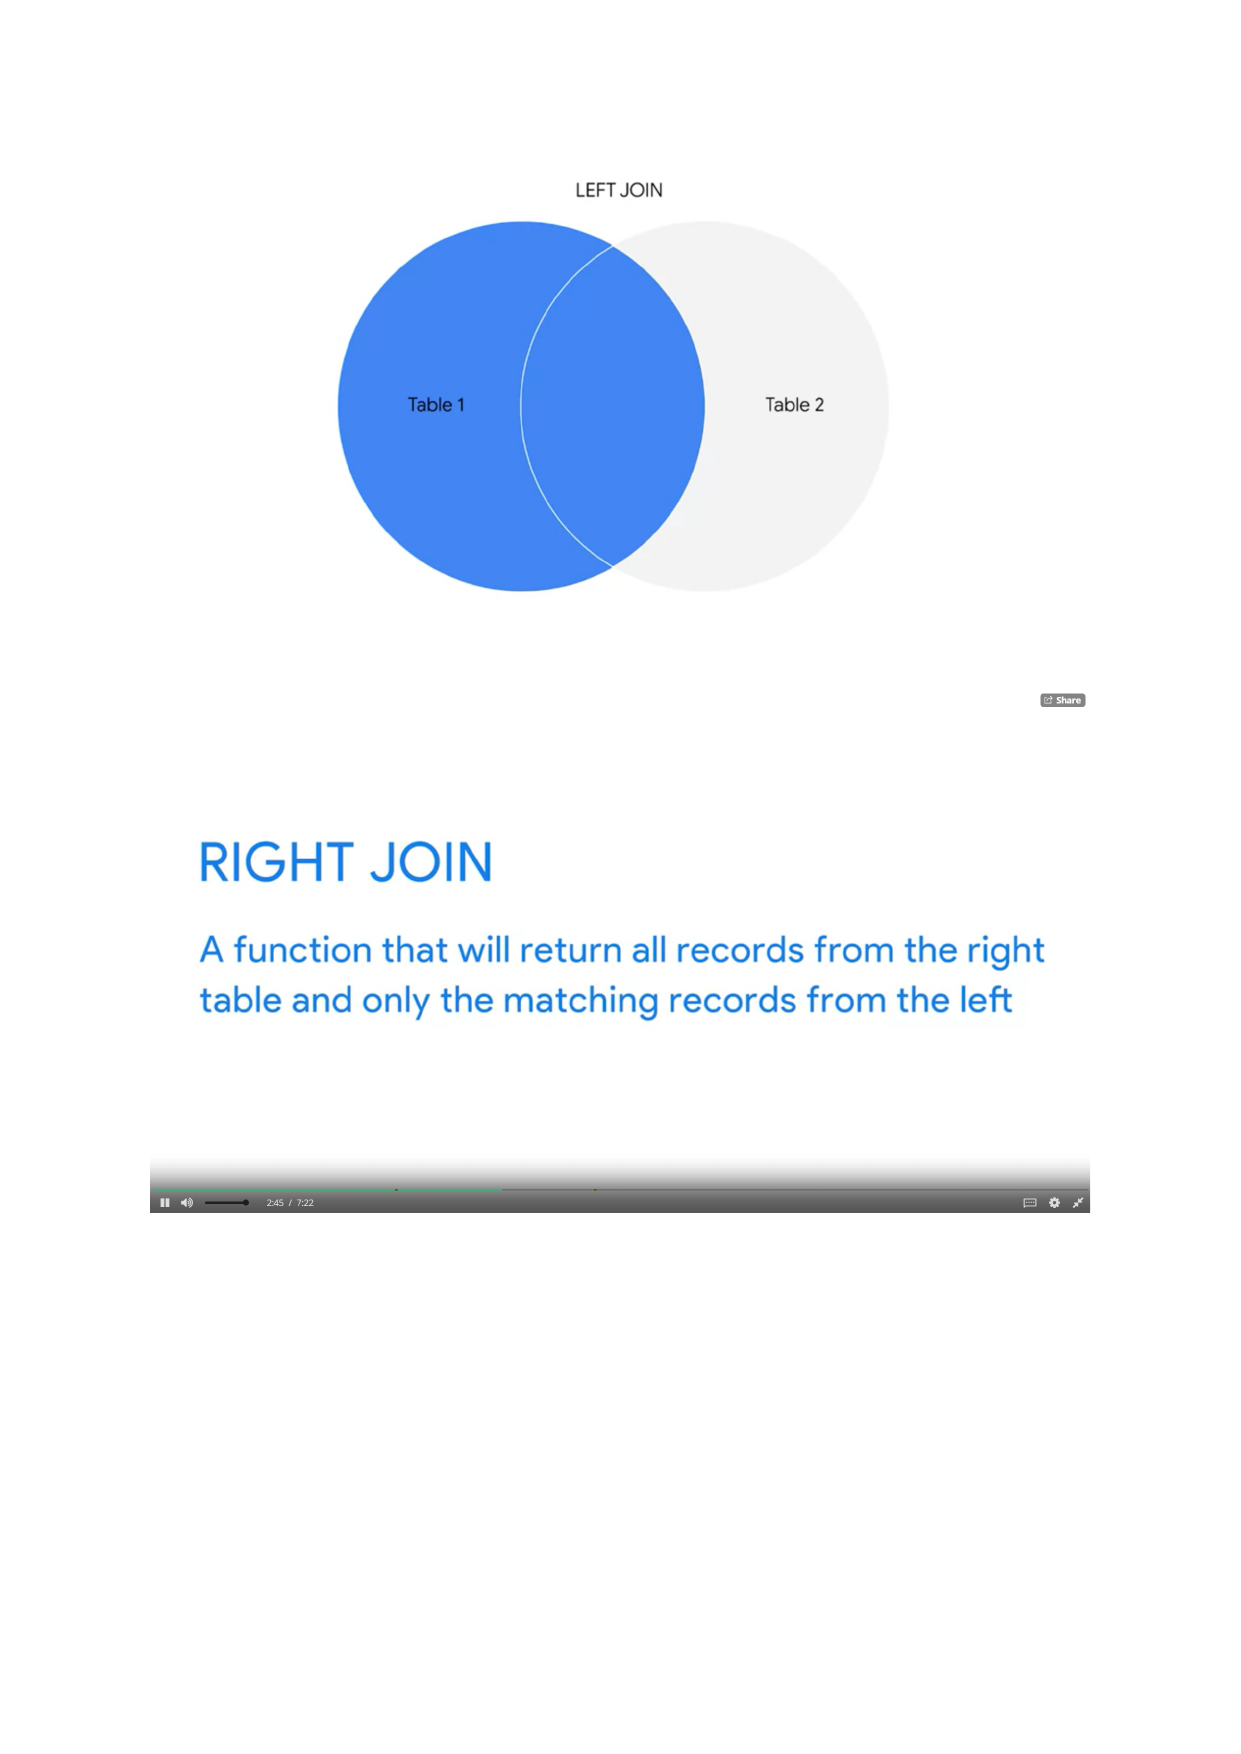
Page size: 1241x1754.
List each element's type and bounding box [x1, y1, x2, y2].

picture [150, 683, 1091, 1213]
picture [150, 150, 1091, 680]
